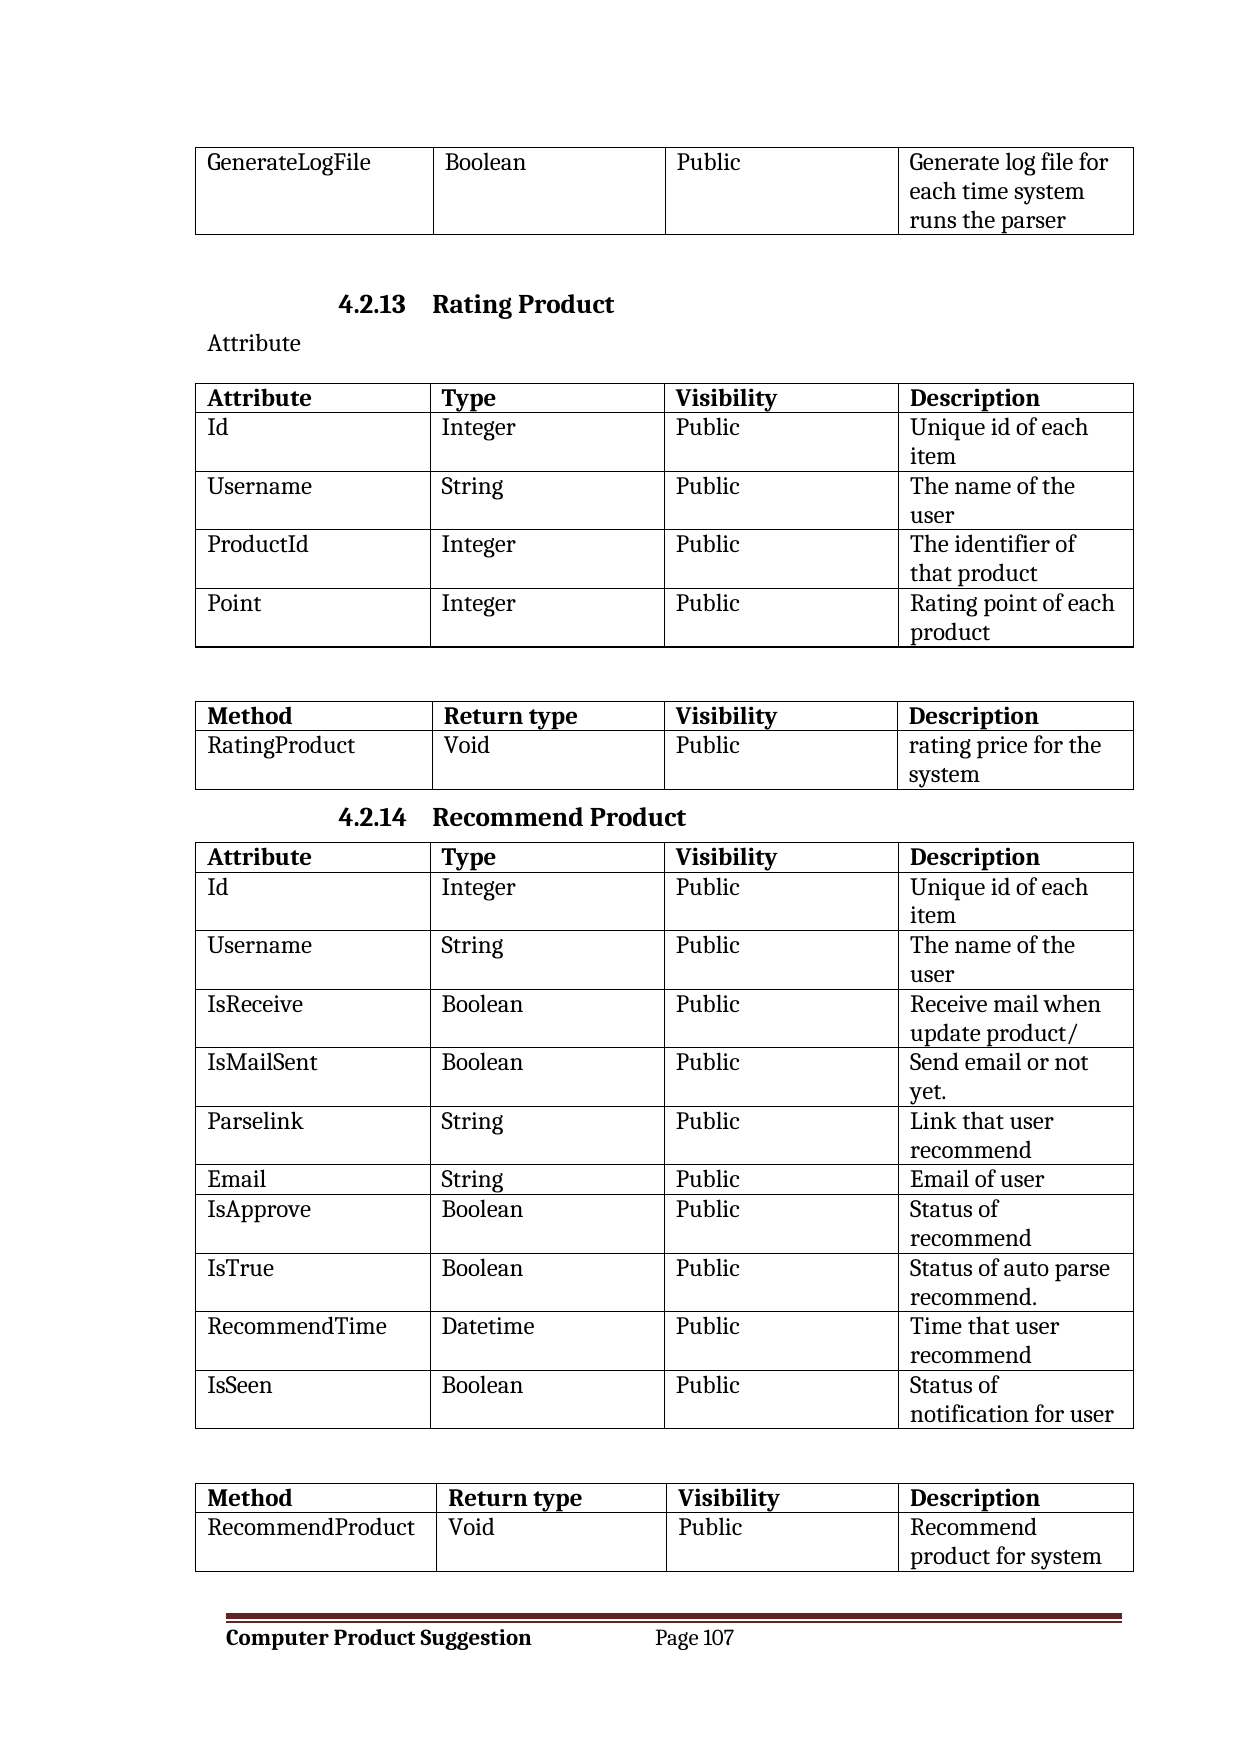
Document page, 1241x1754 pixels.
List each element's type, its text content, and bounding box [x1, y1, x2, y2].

table_header Description [898, 702, 1133, 730]
table_header Attribute [196, 384, 430, 412]
table_cell Rating point of each product [899, 589, 1133, 646]
table_cell Id [196, 413, 430, 471]
table_cell Public [665, 1048, 898, 1106]
table_cell Generate log file for each time system runs the parser [899, 148, 1133, 234]
table_cell The identifier of that product [899, 530, 1133, 588]
table_cell Status of recommend [899, 1195, 1133, 1253]
table_cell The name of the user [899, 472, 1133, 529]
table_cell String [431, 931, 664, 989]
table_cell Boolean [431, 1371, 664, 1428]
table_cell Public [665, 1371, 898, 1428]
table_cell Send email or not yet. [899, 1048, 1133, 1106]
subtitle Rating Product [338, 289, 1122, 320]
table_cell Time that user recommend [899, 1312, 1133, 1370]
table_cell Public [665, 1195, 898, 1253]
table_cell Public [665, 990, 898, 1047]
table_cell rating price for the system [898, 731, 1133, 789]
table_cell Username [196, 931, 430, 989]
table_cell Boolean [431, 1195, 664, 1253]
table_cell Email [196, 1165, 430, 1194]
table_cell Username [196, 472, 430, 529]
table_header Return type [437, 1484, 666, 1512]
table_header Description [899, 1484, 1133, 1512]
table_cell Public [665, 731, 897, 789]
table_cell Public [665, 1254, 898, 1311]
table_cell Public [665, 1312, 898, 1370]
table_cell Public [666, 148, 898, 234]
table_cell ProductId [196, 530, 430, 588]
table_header Type [431, 843, 664, 872]
table_cell Status of notification for user [899, 1371, 1133, 1428]
table_cell String [431, 472, 664, 529]
table_cell RatingProduct [196, 731, 432, 789]
table_cell Email of user [899, 1165, 1133, 1194]
table_cell Unique id of each item [899, 873, 1133, 930]
table_cell IsReceive [196, 990, 430, 1047]
table_header Method [196, 1484, 436, 1512]
table_cell String [431, 1165, 664, 1194]
table_cell Public [665, 1165, 898, 1194]
table_header Visibility [665, 843, 898, 872]
table_header Attribute [196, 843, 430, 872]
table_cell Void [433, 731, 664, 789]
table_cell IsMailSent [196, 1048, 430, 1106]
table_cell IsSeen [196, 1371, 430, 1428]
table_cell Public [665, 530, 898, 588]
table_cell Id [196, 873, 430, 930]
table_cell Boolean [434, 148, 665, 234]
table_cell Parselink [196, 1107, 430, 1164]
table_cell Public [665, 472, 898, 529]
table_header Method [196, 702, 432, 730]
table_cell Public [665, 1107, 898, 1164]
table_cell Recommend product for system [899, 1513, 1133, 1571]
table_cell Link that user recommend [899, 1107, 1133, 1164]
table_cell Datetime [431, 1312, 664, 1370]
table_cell Public [665, 931, 898, 989]
table_cell Void [437, 1513, 666, 1571]
table_header Return type [433, 702, 664, 730]
table_header Visibility [665, 702, 897, 730]
table_cell Public [665, 873, 898, 930]
table_cell RecommendProduct [196, 1513, 436, 1571]
table_cell GenerateLogFile [196, 148, 433, 234]
table_cell Integer [431, 530, 664, 588]
table_header Description [899, 843, 1133, 872]
table_cell String [431, 1107, 664, 1164]
table_cell Integer [431, 589, 664, 646]
table_cell Boolean [431, 1048, 664, 1106]
table_cell Public [665, 413, 898, 471]
table_cell Receive mail when update product/ [899, 990, 1133, 1047]
table_cell RecommendTime [196, 1312, 430, 1370]
table_cell Point [196, 589, 430, 646]
subtitle Recommend Product [338, 802, 1122, 833]
table_cell IsTrue [196, 1254, 430, 1311]
table_cell Public [665, 589, 898, 646]
table_header Visibility [665, 384, 898, 412]
table_cell Integer [431, 413, 664, 471]
table_cell The name of the user [899, 931, 1133, 989]
text Attribute [207, 329, 1122, 357]
table_cell Boolean [431, 990, 664, 1047]
table_cell Integer [431, 873, 664, 930]
table_cell Unique id of each item [899, 413, 1133, 471]
table_header Description [899, 384, 1133, 412]
table_cell IsApprove [196, 1195, 430, 1253]
table_header Visibility [667, 1484, 898, 1512]
table_cell Public [667, 1513, 898, 1571]
table_header Type [431, 384, 664, 412]
table_cell Boolean [431, 1254, 664, 1311]
table_cell Status of auto parse recommend. [899, 1254, 1133, 1311]
